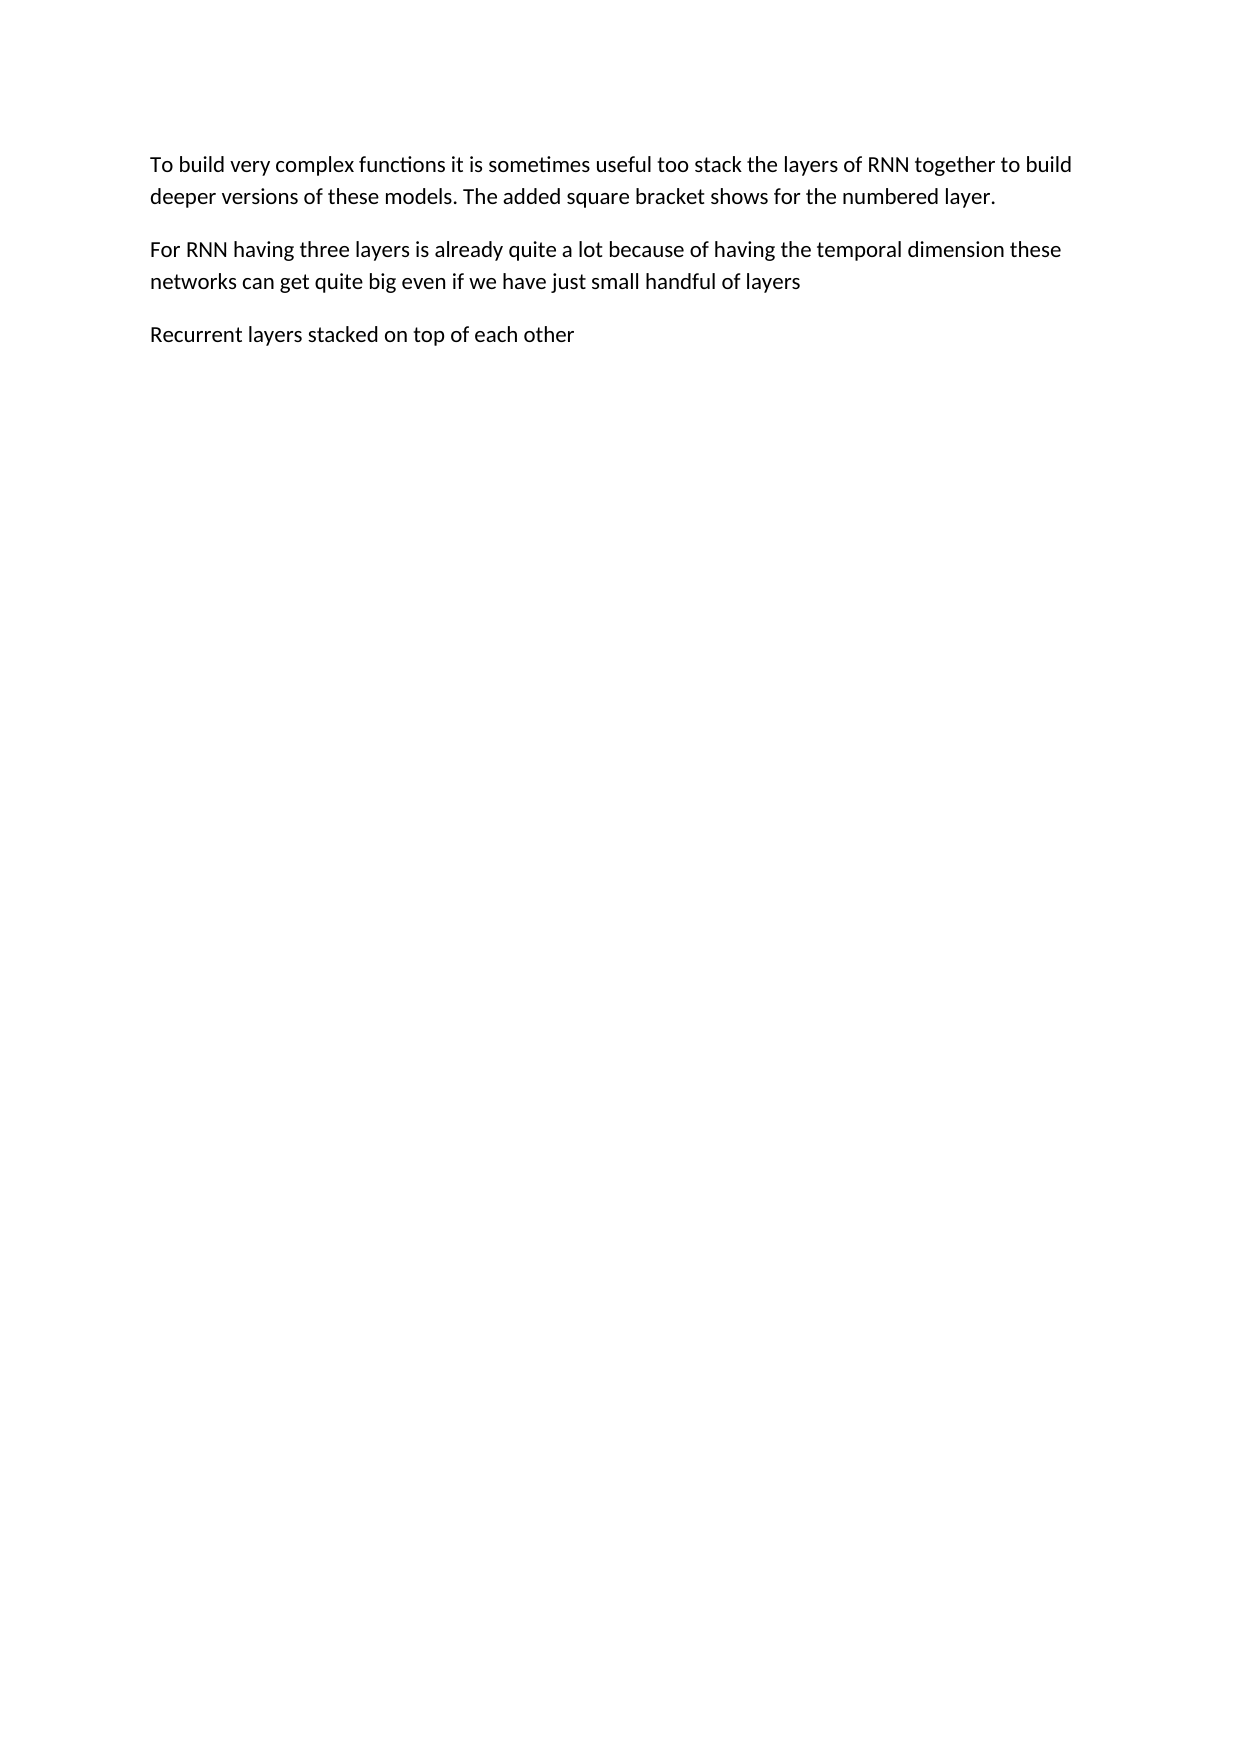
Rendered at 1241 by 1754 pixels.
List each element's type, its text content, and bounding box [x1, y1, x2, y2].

text For RNN having three layers is already quite a lot because of having the temporal dimension these networks can get quite big even if we have just small handful of layers [150, 235, 1090, 295]
text Recurrent layers stacked on top of each other [150, 320, 1090, 348]
text To build very complex functions it is sometimes useful too stack the layers of RNN together to build deeper versions of these models. The added square bracket shows for the numbered layer. [150, 150, 1090, 210]
